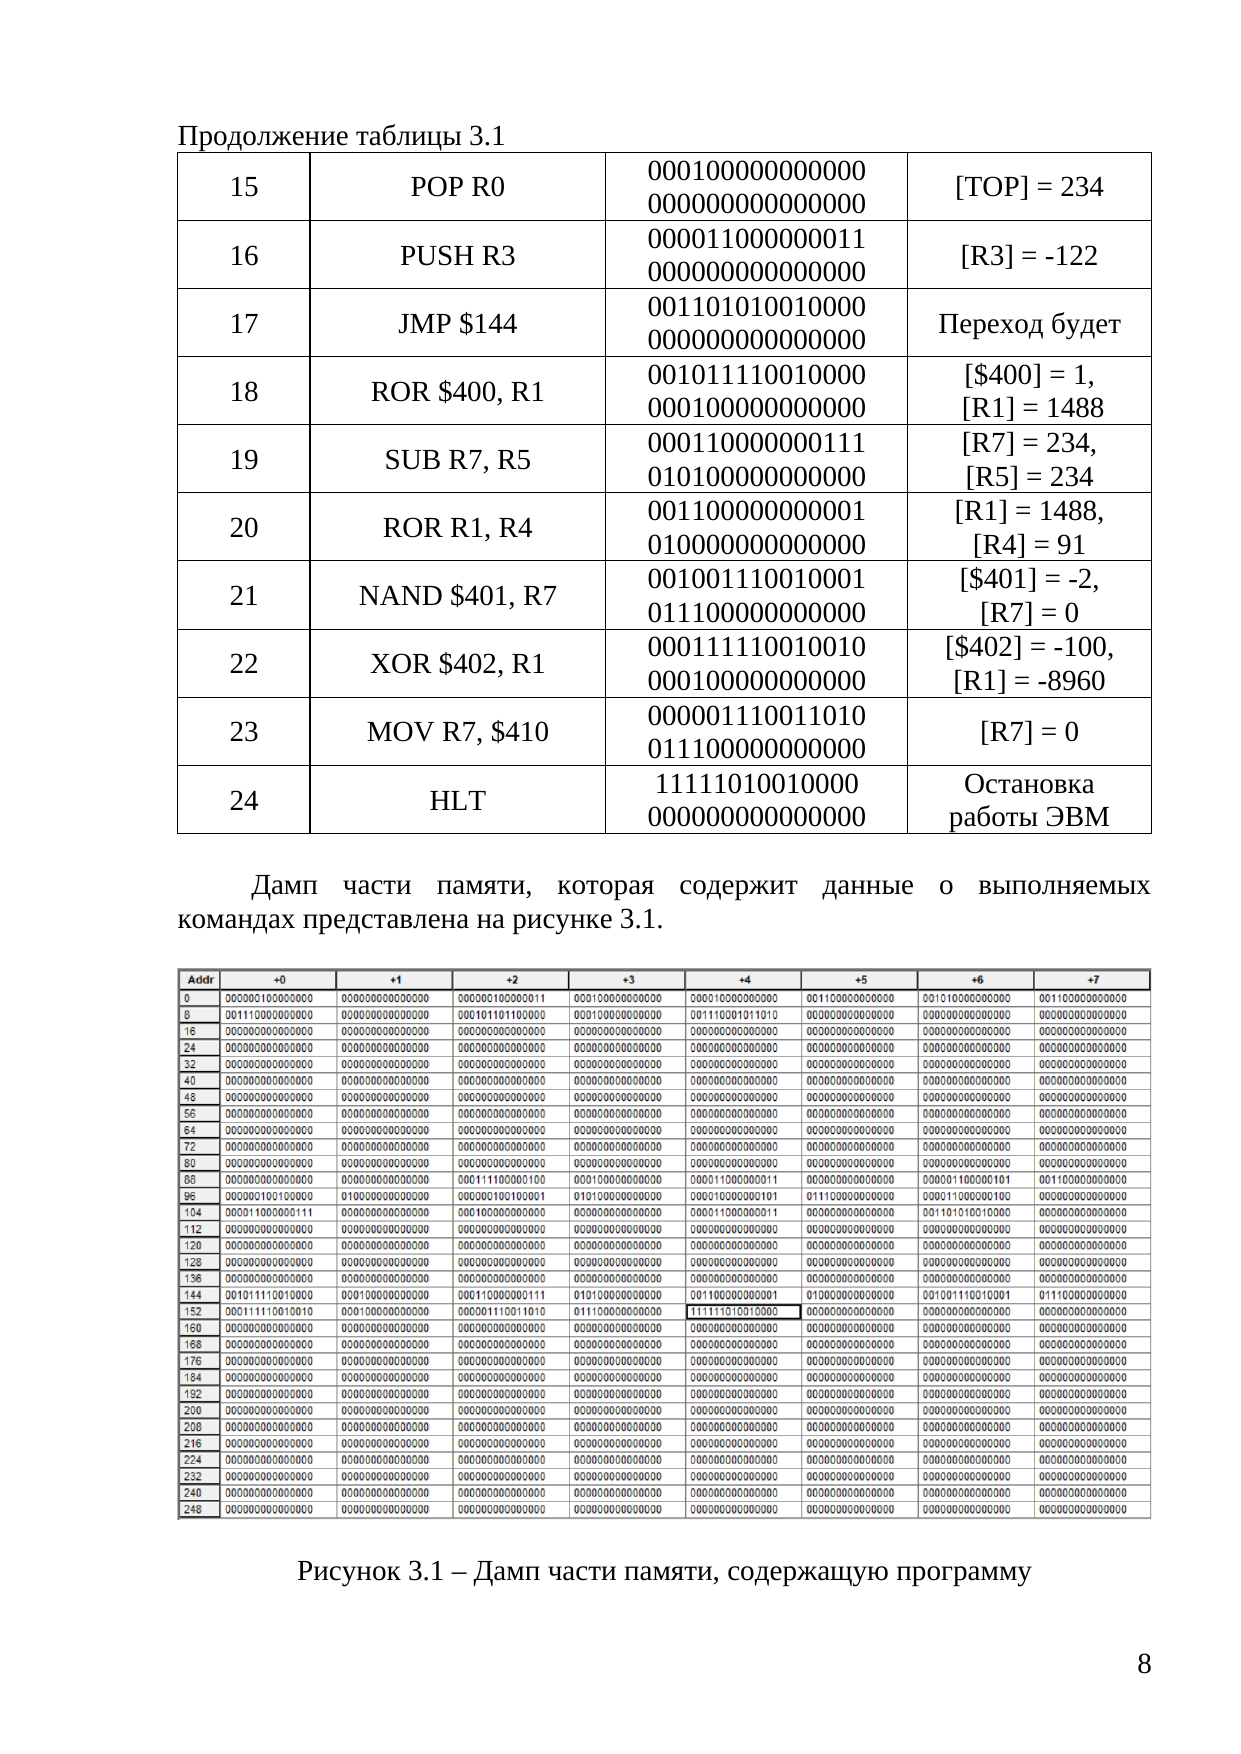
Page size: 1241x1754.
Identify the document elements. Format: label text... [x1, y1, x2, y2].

table_cell 001001110010001 011100000000000 [606, 561, 907, 628]
table_cell 16 [178, 221, 309, 288]
table_cell ROR R1, R4 [311, 493, 605, 560]
table_cell 000001110011010 011100000000000 [606, 698, 907, 765]
table_cell [$401] = -2, [R7] = 0 [908, 561, 1151, 628]
table_cell Остановка работы ЭВМ [908, 766, 1151, 833]
table_cell ROR $400, R1 [311, 357, 605, 424]
text Продолжение таблицы 3.1 [177, 118, 1152, 152]
table_cell XOR $402, R1 [311, 630, 605, 697]
table_cell 21 [178, 561, 309, 628]
table_cell [R7] = 234, [R5] = 234 [908, 425, 1151, 492]
table_cell HLT [311, 766, 605, 833]
table_cell [R7] = 0 [908, 698, 1151, 765]
table_cell 000110000000111 010100000000000 [606, 425, 907, 492]
text Дамп части памяти, которая содержит данные о выполняемых командах представлена на рисунке 3.1. [177, 867, 1152, 934]
table_cell [$400] = 1, [R1] = 1488 [908, 357, 1151, 424]
table_cell [R1] = 1488, [R4] = 91 [908, 493, 1151, 560]
table_cell 18 [178, 357, 309, 424]
table_cell 11111010010000 000000000000000 [606, 766, 907, 833]
table_cell [R3] = -122 [908, 221, 1151, 288]
table_cell [$402] = -100, [R1] = -8960 [908, 630, 1151, 697]
table_cell 000011000000011 000000000000000 [606, 221, 907, 288]
table_cell 001100000000001 010000000000000 [606, 493, 907, 560]
table_cell 17 [178, 289, 309, 356]
table_header 15 [178, 153, 309, 220]
table_cell SUB R7, R5 [311, 425, 605, 492]
table_cell 000111110010010 000100000000000 [606, 630, 907, 697]
table_cell 22 [178, 630, 309, 697]
text Рисунок 3.1 – Дамп части памяти, содержащую программу [177, 1553, 1152, 1586]
table_cell NAND $401, R7 [311, 561, 605, 628]
table_header 000100000000000 000000000000000 [606, 153, 907, 220]
table_cell Переход будет [908, 289, 1151, 356]
table_cell JMP $144 [311, 289, 605, 356]
picture [177, 968, 1152, 1520]
table_cell 001011110010000 000100000000000 [606, 357, 907, 424]
table_cell PUSH R3 [311, 221, 605, 288]
table_cell MOV R7, $410 [311, 698, 605, 765]
table_cell 19 [178, 425, 309, 492]
table_header POP R0 [311, 153, 605, 220]
table_cell 24 [178, 766, 309, 833]
table_cell 001101010010000 000000000000000 [606, 289, 907, 356]
table_header [TOP] = 234 [908, 153, 1151, 220]
table_cell 23 [178, 698, 309, 765]
table_cell 20 [178, 493, 309, 560]
